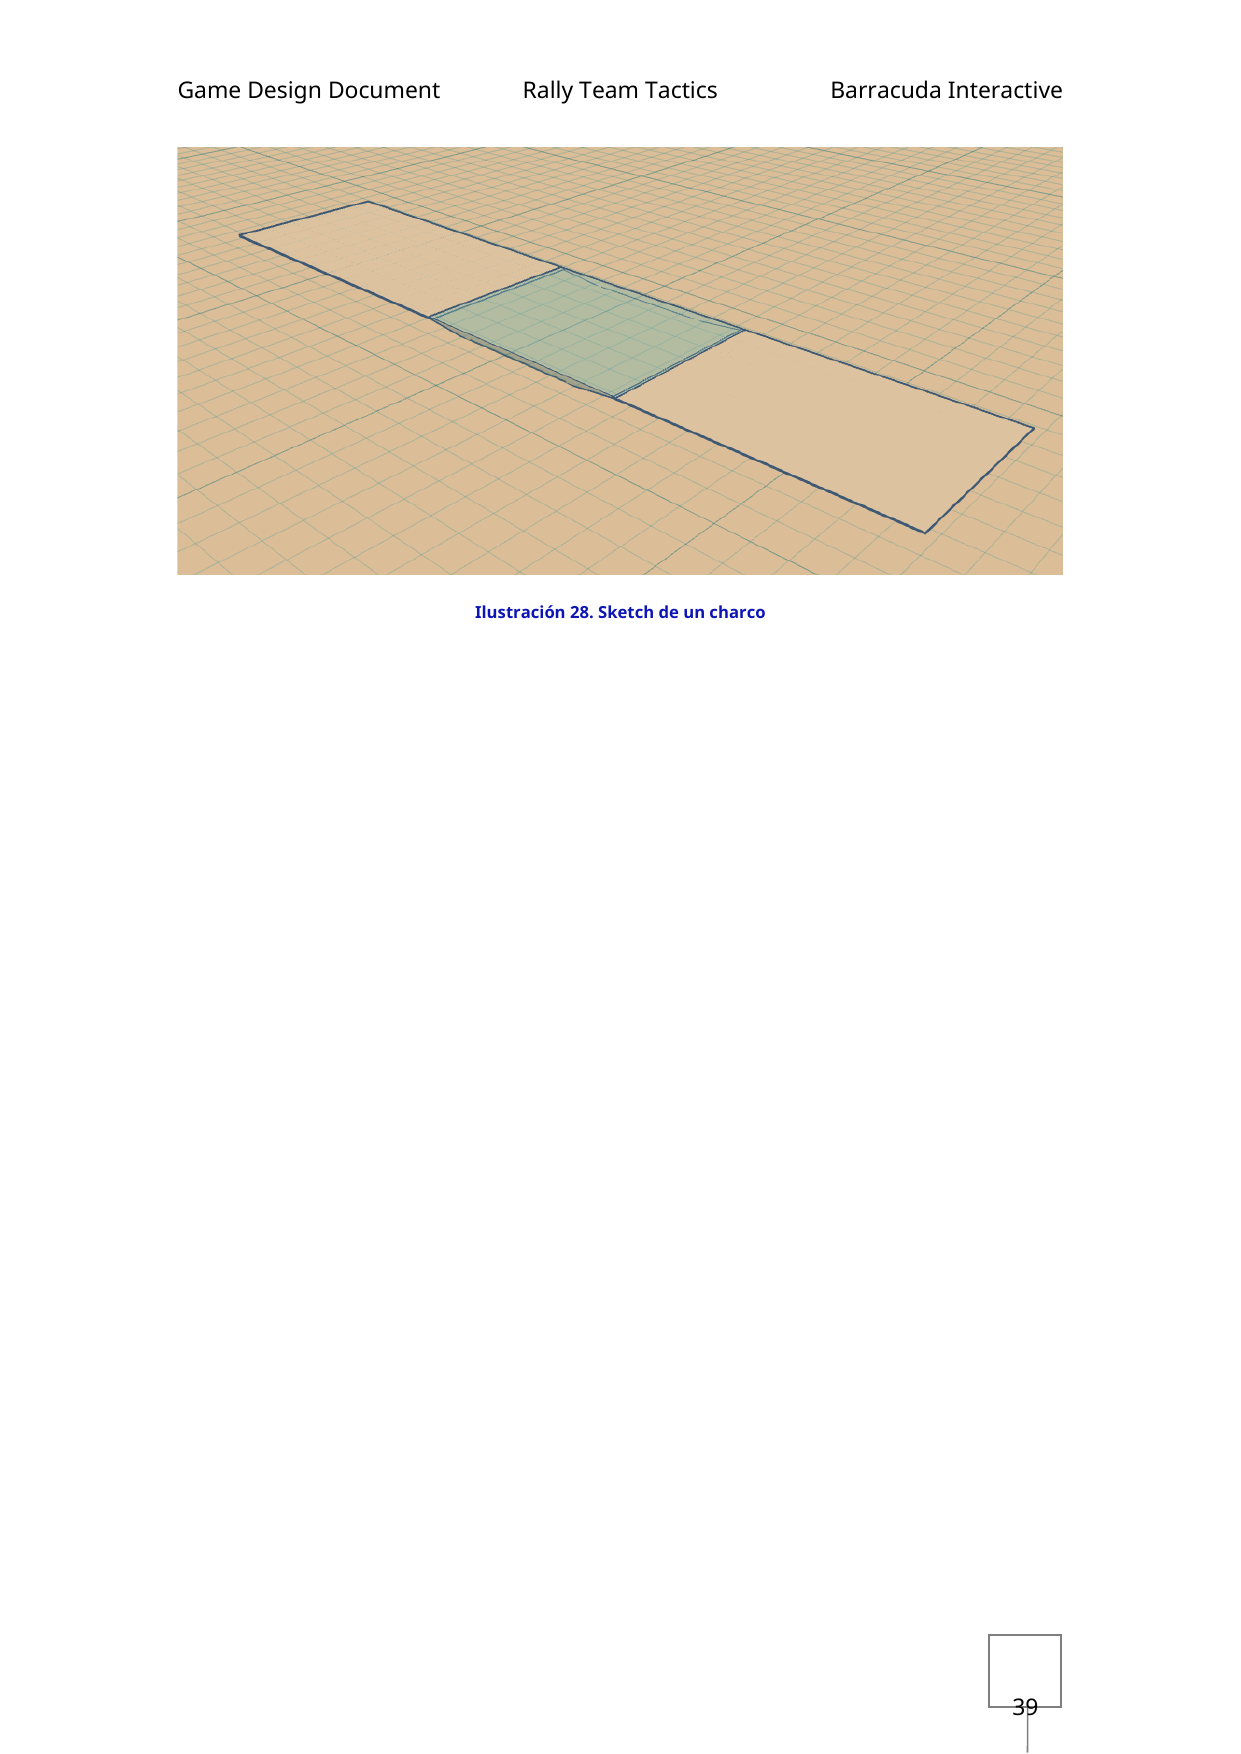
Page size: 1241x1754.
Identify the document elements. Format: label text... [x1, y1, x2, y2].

picture [177, 147, 1063, 575]
